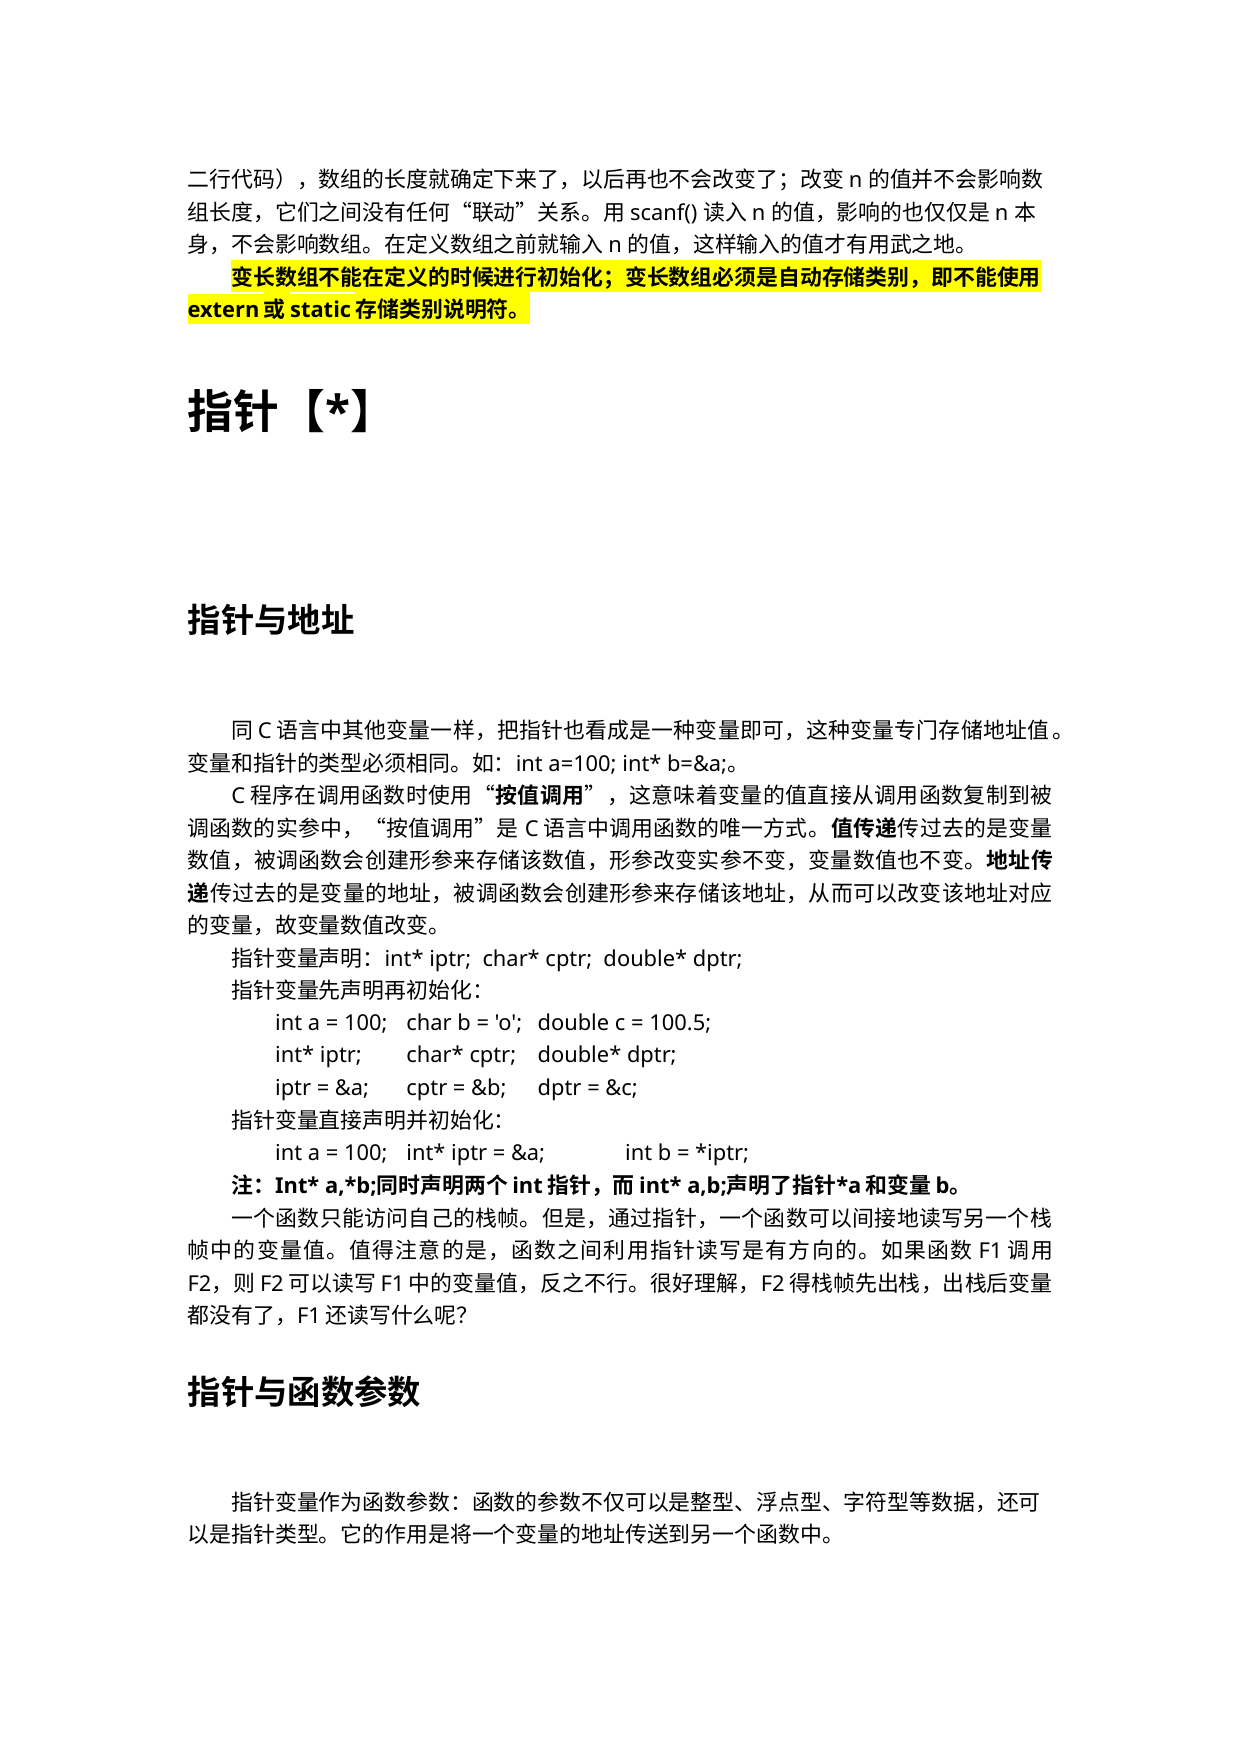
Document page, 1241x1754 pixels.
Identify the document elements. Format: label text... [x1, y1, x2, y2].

text iptr = &a; cptr = &b; dptr = &c; [231, 1070, 1053, 1103]
text int a = 100; int* iptr = &a; int b = *iptr; [231, 1135, 1053, 1168]
text 指针变量直接声明并初始化： [187, 1103, 1053, 1135]
text 同C语言中其他变量一样，把指针也看成是一种变量即可，这种变量专门存储地址值。变量和指针的类型必须相同。如：int a=100; int* b=&a;。 [187, 713, 1053, 778]
text 指针变量声明：int* iptr; char* cptr; double* dptr; [187, 940, 1053, 973]
subtitle 指针【*】 [187, 360, 1053, 457]
subtitle 指针与地址 [187, 586, 1053, 651]
text 指针变量作为函数参数：函数的参数不仅可以是整型、浮点型、字符型等数据，还可以是指针类型。它的作用是将一个变量的地址传送到另一个函数中。 [187, 1484, 1053, 1549]
text 一个函数只能访问自己的栈帧。但是，通过指针，一个函数可以间接地读写另一个栈帧中的变量值。值得注意的是，函数之间利用指针读写是有方向的。如果函数F1调用F2，则F2可以读写F1中的变量值，反之不行。很好理解，F2得栈帧先出栈，出栈后变量都没有了，F1还读写什么呢？ [187, 1200, 1053, 1330]
text 变长数组不能在定义的时候进行初始化；变长数组必须是自动存储类别，即不能使用extern或static存储类别说明符。 [187, 259, 1053, 324]
text int* iptr; char* cptr; double* dptr; [187, 1038, 1053, 1070]
text int a = 100; char b = 'o'; double c = 100.5; [231, 1005, 1053, 1038]
text 指针变量先声明再初始化： [187, 973, 1053, 1005]
text 注：Int* a,*b;同时声明两个int指针，而int* a,b;声明了指针*a和变量b。 [187, 1168, 1053, 1200]
subtitle 指针与函数参数 [187, 1357, 1053, 1422]
text C程序在调用函数时使用“按值调用”，这意味着变量的值直接从调用函数复制到被调函数的实参中，“按值调用”是C语言中调用函数的唯一方式。值传递传过去的是变量数值，被调函数会创建形参来存储该数值，形参改变实参不变，变量数值也不变。地址传递传过去的是变量的地址，被调函数会创建形参来存储该地址，从而可以改变该地址对应的变量，故变量数值改变。 [187, 778, 1053, 940]
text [187, 162, 1053, 259]
